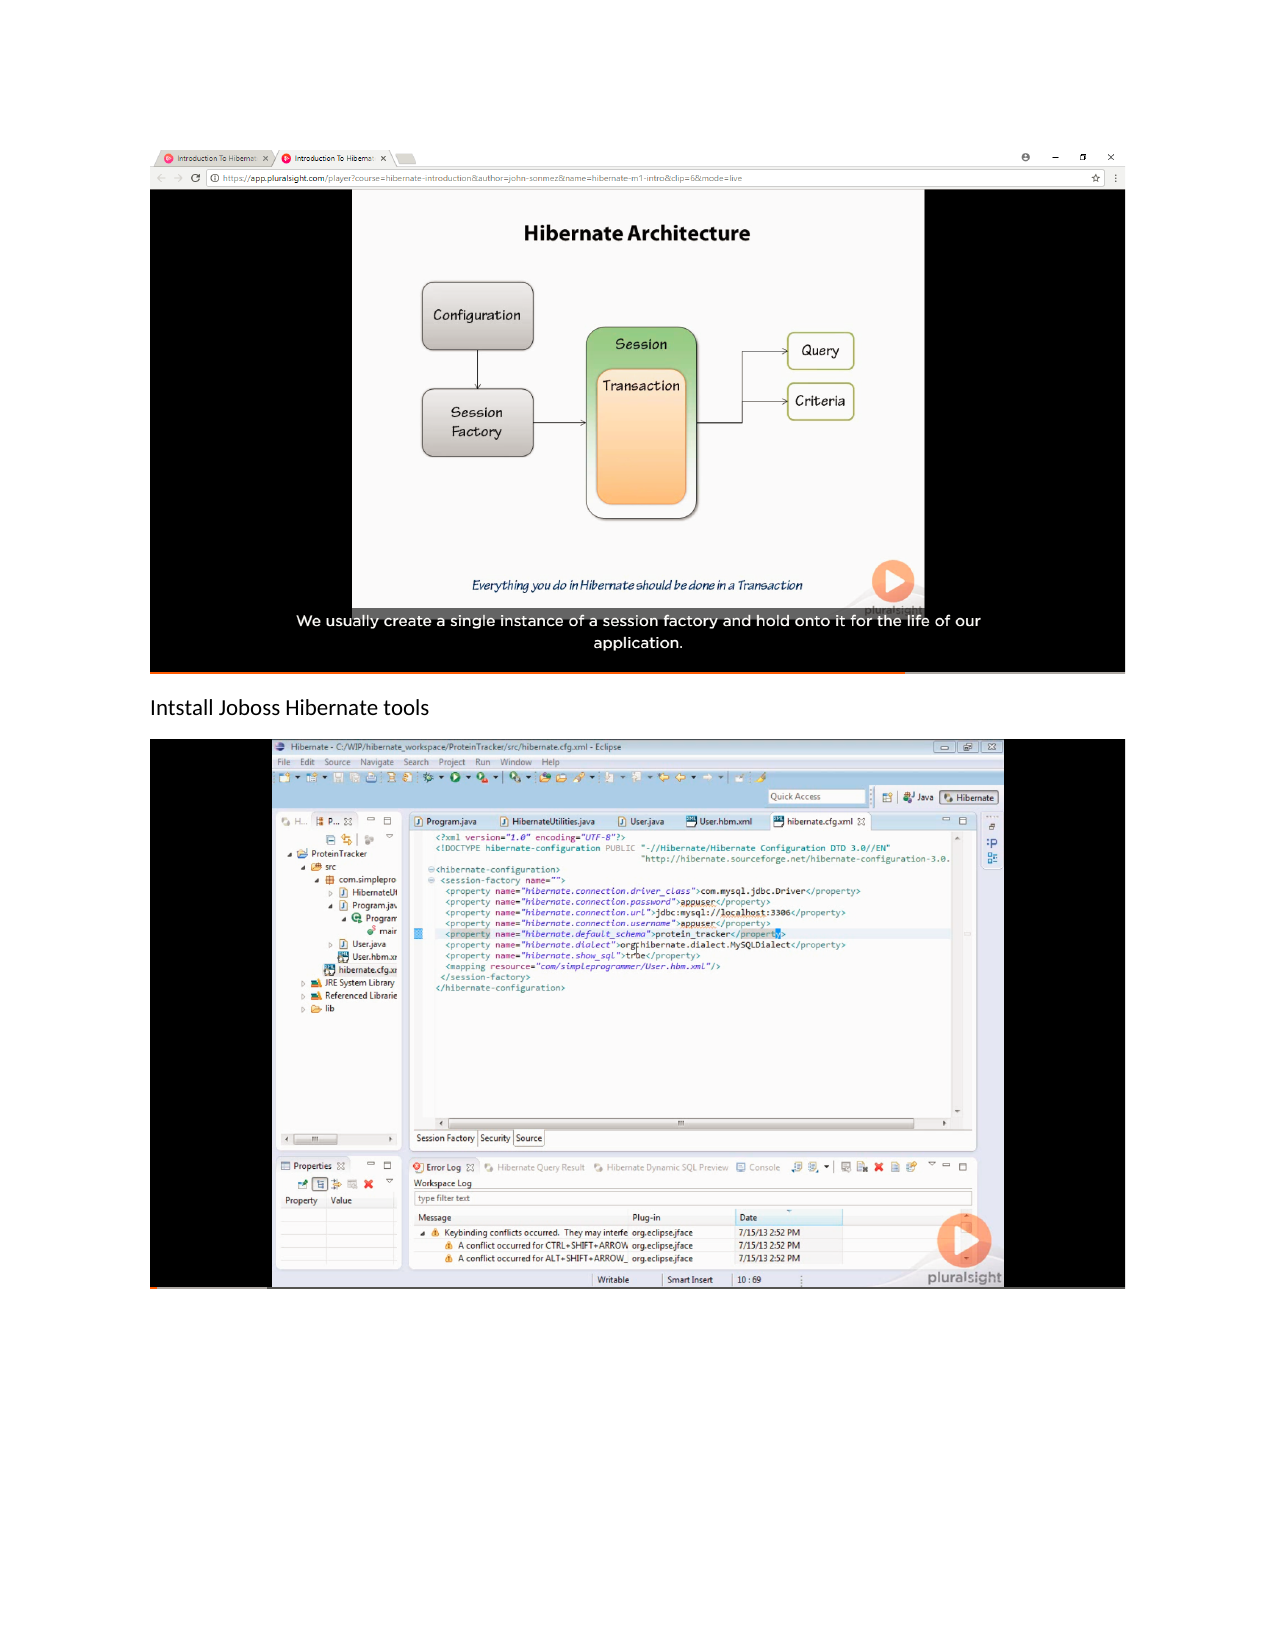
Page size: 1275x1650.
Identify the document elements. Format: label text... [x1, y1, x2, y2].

picture [150, 150, 1125, 674]
text Intstall Joboss Hibernate tools [150, 693, 1125, 721]
picture [150, 739, 1125, 1289]
